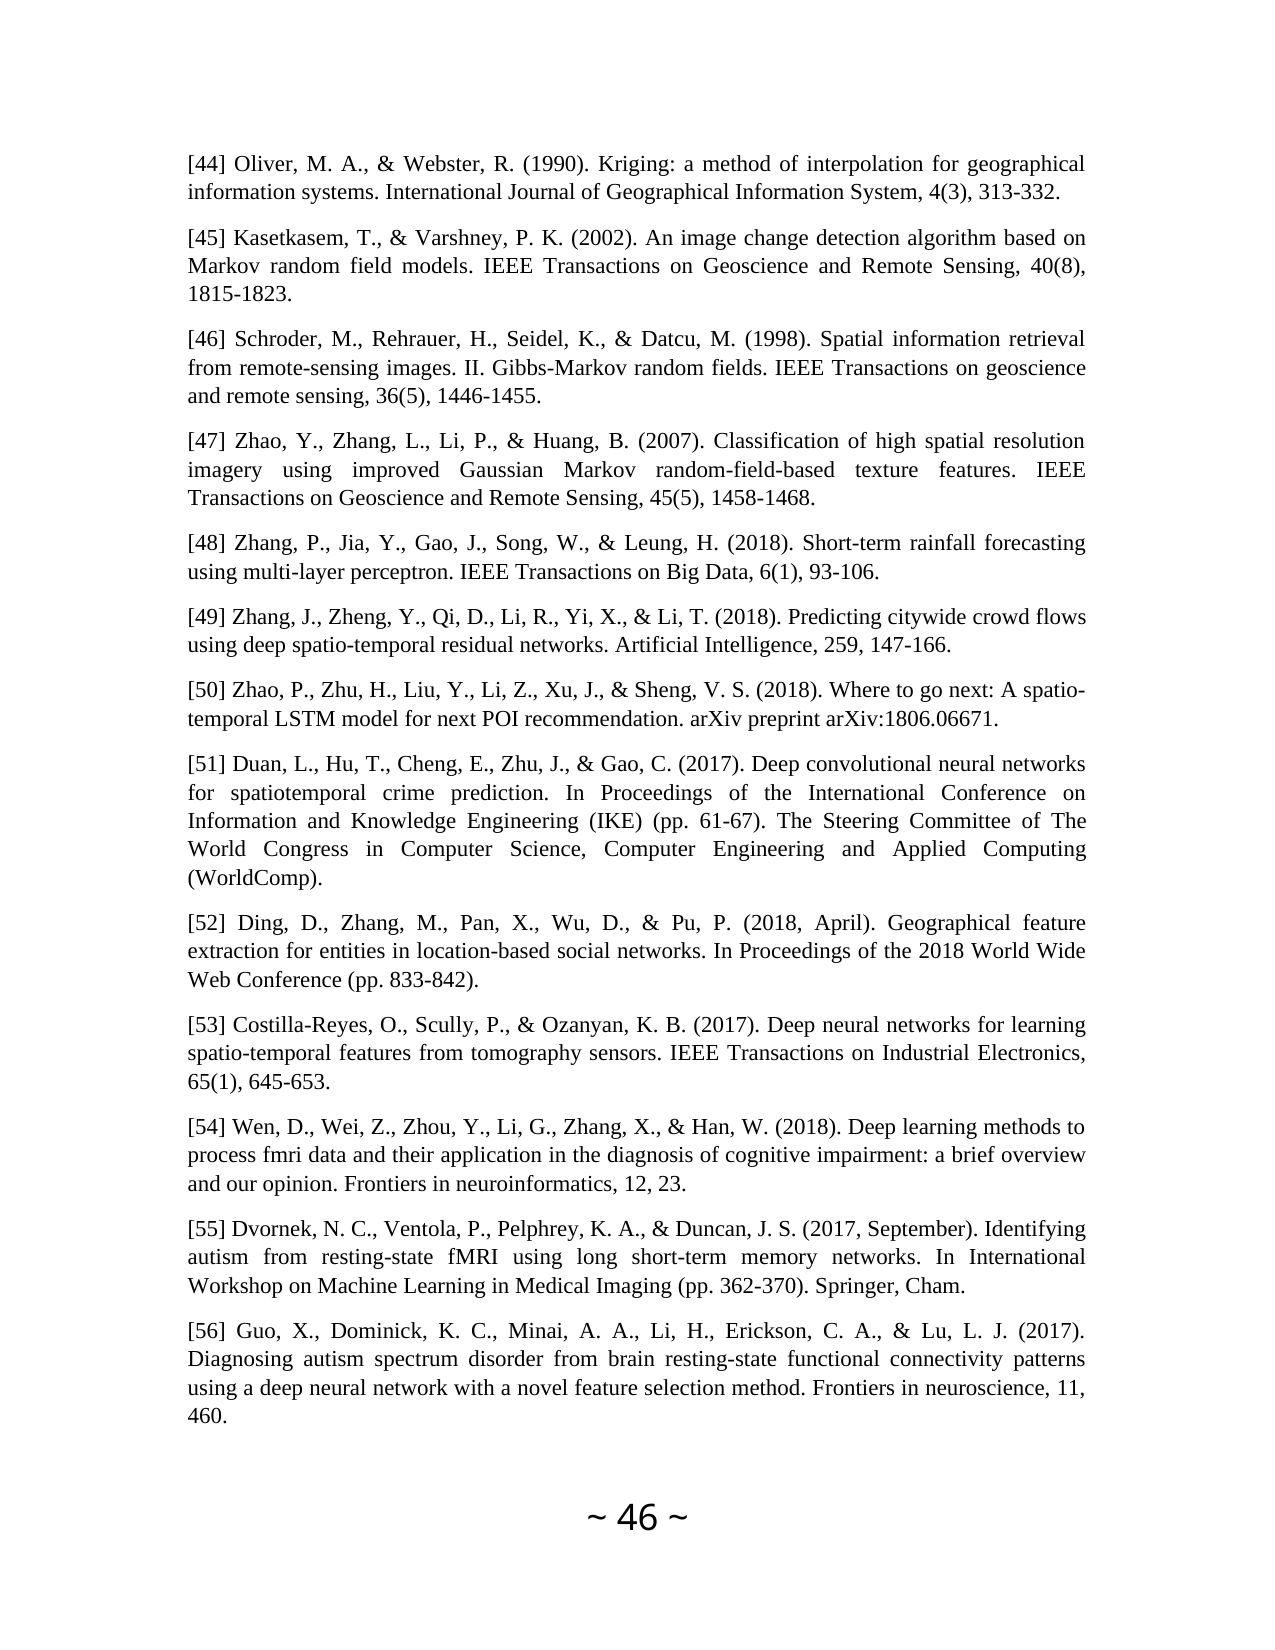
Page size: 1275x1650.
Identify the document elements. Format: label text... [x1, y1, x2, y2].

text [51] Duan, L., Hu, T., Cheng, E., Zhu, J., & Gao, C. (2017). Deep convolutional neural networks for spatiotemporal crime prediction. In Proceedings of the International Conference on Information and Knowledge Engineering (IKE) (pp. 61-67). The Steering Committee of The World Congress in Computer Science, Computer Engineering and Applied Computing (WorldComp). [187, 750, 1087, 890]
text [55] Dvornek, N. C., Ventola, P., Pelphrey, K. A., & Duncan, J. S. (2017, September). Identifying autism from resting-state fMRI using long short-term memory networks. In International Workshop on Machine Learning in Medical Imaging (pp. 362-370). Springer, Cham. [187, 1215, 1087, 1298]
text [44] Oliver, M. A., & Webster, R. (1990). Kriging: a method of interpolation for geographical information systems. International Journal of Geographical Information System, 4(3), 313-332. [187, 150, 1087, 205]
text [45] Kasetkasem, T., & Varshney, P. K. (2002). An image change detection algorithm based on Markov random field models. IEEE Transactions on Geoscience and Remote Sensing, 40(8), 1815-1823. [187, 223, 1087, 307]
text [46] Schroder, M., Rehrauer, H., Seidel, K., & Datcu, M. (1998). Spatial information retrieval from remote-sensing images. II. Gibbs-Markov random fields. IEEE Transactions on geoscience and remote sensing, 36(5), 1446-1455. [187, 326, 1087, 409]
text [47] Zhao, Y., Zhang, L., Li, P., & Huang, B. (2007). Classification of high spatial resolution imagery using improved Gaussian Markov random-field-based texture features. IEEE Transactions on Geoscience and Remote Sensing, 45(5), 1458-1468. [187, 427, 1087, 511]
text [53] Costilla-Reyes, O., Scully, P., & Ozanyan, K. B. (2017). Deep neural networks for learning spatio-temporal features from tomography sensors. IEEE Transactions on Industrial Electronics, 65(1), 645-653. [187, 1011, 1087, 1094]
text [56] Guo, X., Dominick, K. C., Minai, A. A., Li, H., Erickson, C. A., & Lu, L. J. (2017). Diagnosing autism spectrum disorder from brain resting-state functional connectivity patterns using a deep neural network with a novel feature selection method. Frontiers in neuroscience, 11, 460. [187, 1317, 1087, 1428]
text [52] Ding, D., Zhang, M., Pan, X., Wu, D., & Pu, P. (2018, April). Geographical feature extraction for entities in location-based social networks. In Proceedings of the 2018 World Wide Web Conference (pp. 833-842). [187, 909, 1087, 992]
text [48] Zhang, P., Jia, Y., Gao, J., Song, W., & Leung, H. (2018). Short-term rainfall forecasting using multi-layer perceptron. IEEE Transactions on Big Data, 6(1), 93-106. [187, 529, 1087, 584]
text [54] Wen, D., Wei, Z., Zhou, Y., Li, G., Zhang, X., & Han, W. (2018). Deep learning methods to process fmri data and their application in the diagnosis of cognitive impairment: a brief overview and our opinion. Frontiers in neuroinformatics, 12, 23. [187, 1113, 1087, 1196]
text [49] Zhang, J., Zheng, Y., Qi, D., Li, R., Yi, X., & Li, T. (2018). Predicting citywide crowd flows using deep spatio-temporal residual networks. Artificial Intelligence, 259, 147-166. [187, 603, 1087, 658]
text [50] Zhao, P., Zhu, H., Liu, Y., Li, Z., Xu, J., & Sheng, V. S. (2018). Where to go next: A spatio-temporal LSTM model for next POI recommendation. arXiv preprint arXiv:1806.06671. [187, 677, 1087, 731]
